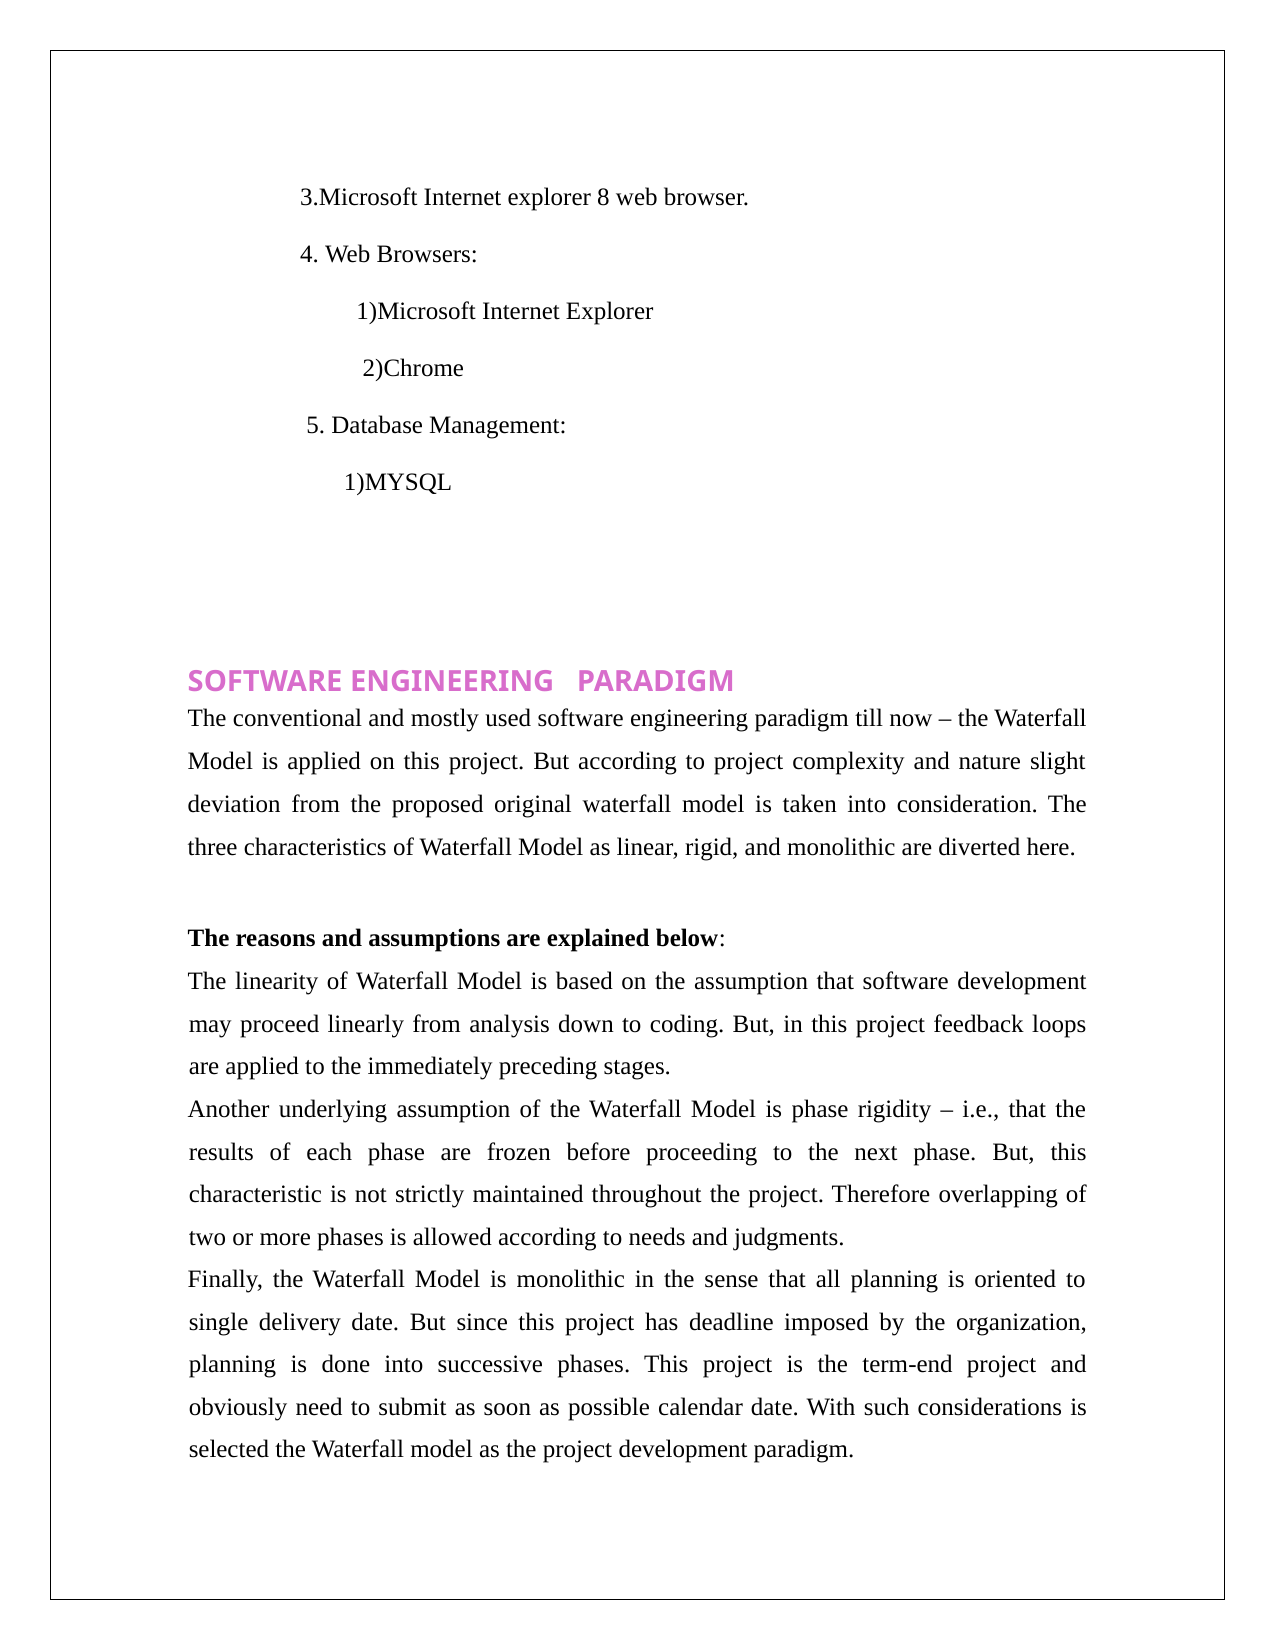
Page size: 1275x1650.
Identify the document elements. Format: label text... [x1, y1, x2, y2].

text 5. Database Management: [262, 410, 1088, 439]
text Finally, the Waterfall Model is monolithic in the sense that all planning is oriented to single delivery date. But since this project has deadline imposed by the organization, planning is done into successive phases. This project is the term-end project and obviously need to submit as soon as possible calendar date. With such considerations is selected the Waterfall model as the project development paradigm. [187, 1264, 1087, 1463]
text 3.Microsoft Internet explorer 8 web browser. [262, 182, 1088, 210]
text The linearity of Waterfall Model is based on the assumption that software development may proceed linearly from analysis down to coding. But, in this project feedback loops are applied to the immediately preceding stages. [187, 966, 1087, 1080]
text Another underlying assumption of the Waterfall Model is phase rigidity – i.e., that the results of each phase are frozen before proceeding to the next phase. But, this characteristic is not strictly maintained throughout the project. Therefore overlapping of two or more phases is allowed according to needs and judgments. [187, 1094, 1087, 1250]
text The reasons and assumptions are explained below: [187, 923, 1074, 952]
text 1)MYSQL [262, 467, 1088, 496]
text 2)Chrome [262, 353, 1088, 382]
text The conventional and mostly used software engineering paradigm till now – the Waterfall Model is applied on this project. But according to project complexity and nature slight deviation from the proposed original waterfall model is taken into consideration. The three characteristics of Waterfall Model as linear, rigid, and monolithic are diverted here. [187, 703, 1087, 860]
text 4. Web Browsers: [262, 239, 1088, 267]
text 1)Microsoft Internet Explorer [262, 296, 1088, 325]
subtitle SOFTWARE ENGINEERING PARADIGM [187, 660, 1088, 700]
